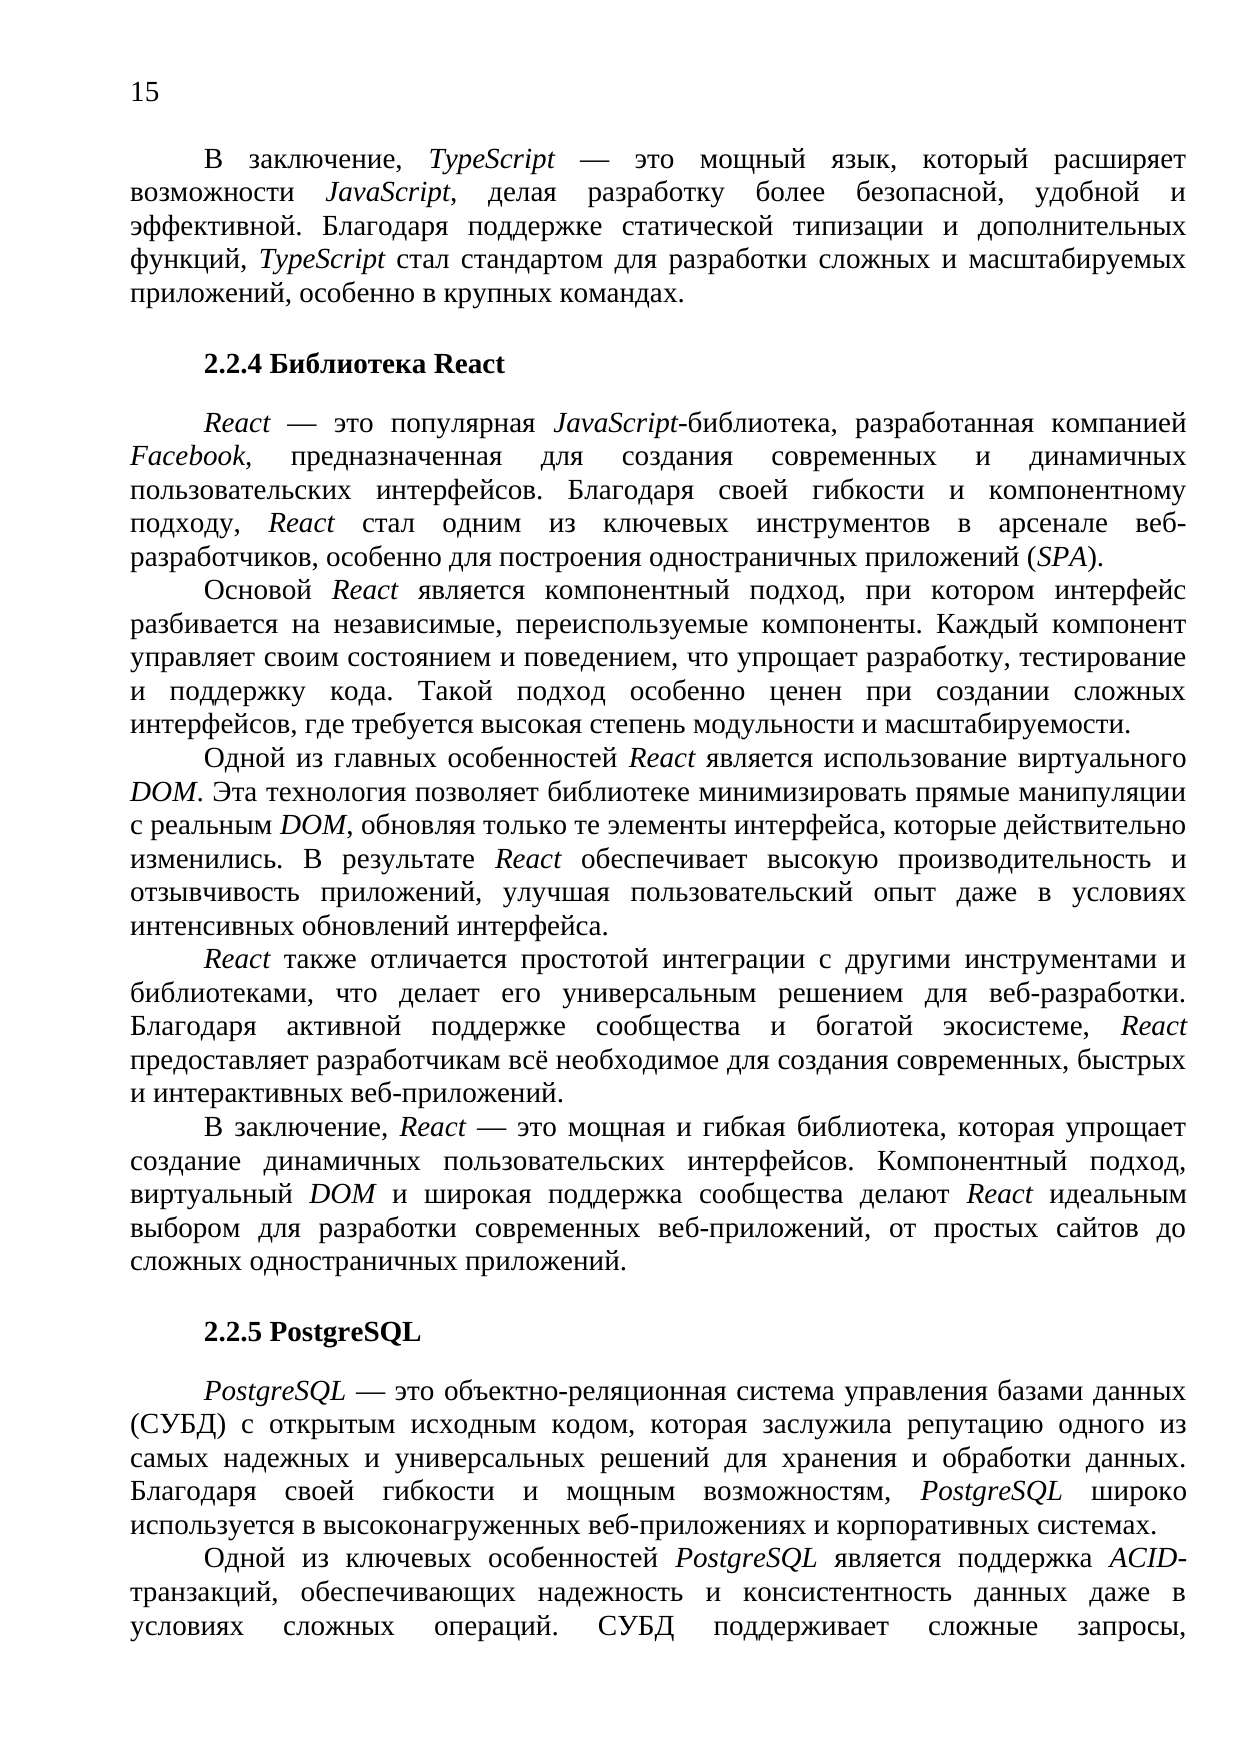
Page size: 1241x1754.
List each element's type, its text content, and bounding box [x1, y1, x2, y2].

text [130, 1541, 1187, 1641]
text PostgreSQL — это объектно-реляционная система управления базами данных (СУБД) с открытым исходным кодом, которая заслужила репутацию одного из самых надежных и универсальных решений для хранения и обработки данных. Благодаря своей гибкости и мощным возможностям, PostgreSQL широко используется в высоконагруженных веб-приложениях и корпоративных системах. [130, 1373, 1187, 1541]
text React — это популярная JavaScript-библиотека, разработанная компанией Facebook, предназначенная для создания современных и динамичных пользовательских интерфейсов. Благодаря своей гибкости и компонентному подходу, React стал одним из ключевых инструментов в арсенале веб-разработчиков, особенно для построения одностраничных приложений (SPA). [130, 405, 1187, 572]
text В заключение, TypeScript — это мощный язык, который расширяет возможности JavaScript, делая разработку более безопасной, удобной и эффективной. Благодаря поддержке статической типизации и дополнительных функций, TypeScript стал стандартом для разработки сложных и масштабируемых приложений, особенно в крупных командах. [130, 141, 1187, 309]
list Библиотека React [130, 346, 1187, 380]
list PostgreSQL [130, 1314, 1187, 1348]
text React также отличается простотой интеграции с другими инструментами и библиотеками, что делает его универсальным решением для веб-разработки. Благодаря активной поддержке сообщества и богатой экосистеме, React предоставляет разработчикам всё необходимое для создания современных, быстрых и интерактивных веб-приложений. [130, 941, 1187, 1109]
text В заключение, React — это мощная и гибкая библиотека, которая упрощает создание динамичных пользовательских интерфейсов. Компонентный подход, виртуальный DOM и широкая поддержка сообщества делают React идеальным выбором для разработки современных веб-приложений, от простых сайтов до сложных одностраничных приложений. [130, 1109, 1187, 1277]
text Одной из главных особенностей React является использование виртуального DOM. Эта технология позволяет библиотеке минимизировать прямые манипуляции с реальным DOM, обновляя только те элементы интерфейса, которые действительно изменились. В результате React обеспечивает высокую производительность и отзывчивость приложений, улучшая пользовательский опыт даже в условиях интенсивных обновлений интерфейса. [130, 740, 1187, 941]
text Основой React является компонентный подход, при котором интерфейс разбивается на независимые, переиспользуемые компоненты. Каждый компонент управляет своим состоянием и поведением, что упрощает разработку, тестирование и поддержку кода. Такой подход особенно ценен при создании сложных интерфейсов, где требуется высокая степень модульности и масштабируемости. [130, 572, 1187, 740]
